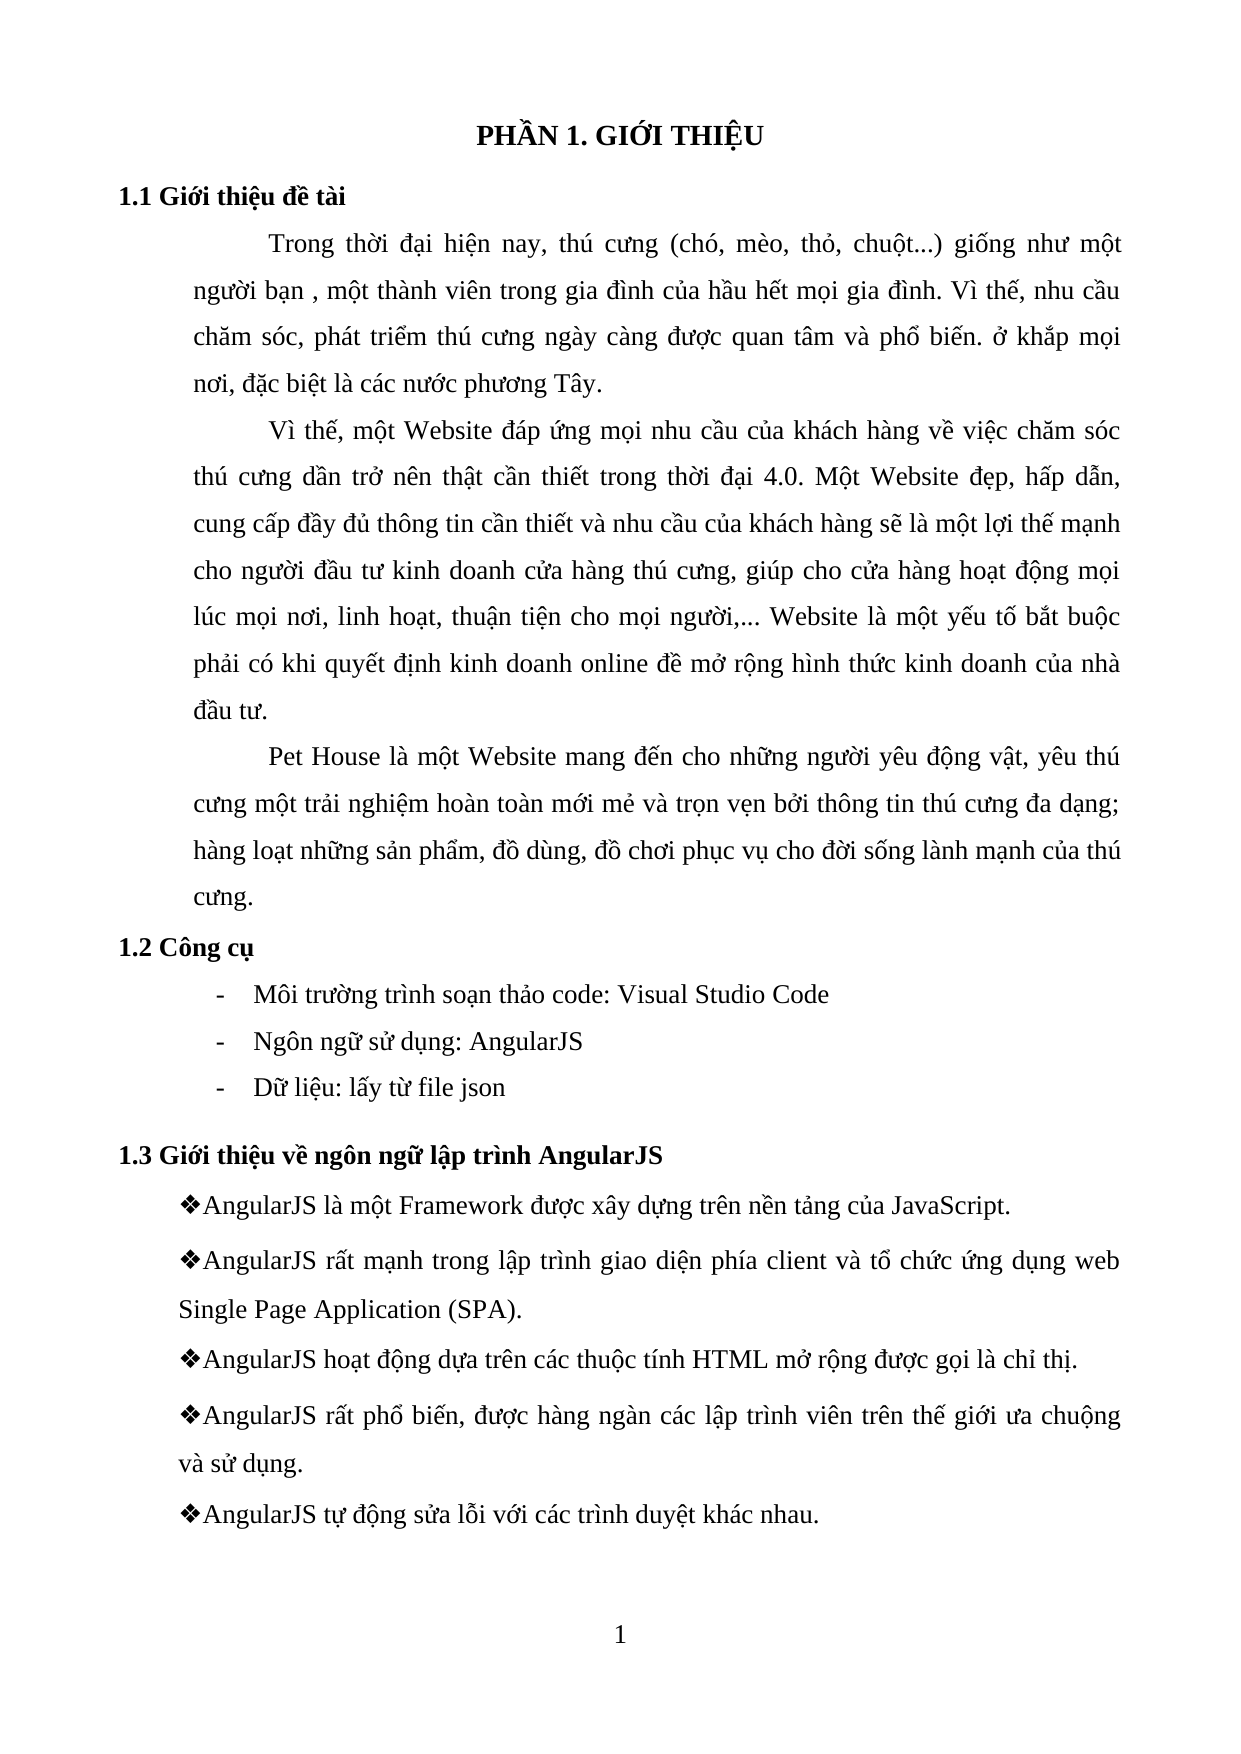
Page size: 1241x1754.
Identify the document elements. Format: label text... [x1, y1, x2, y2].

list Dữ liệu: lấy từ file json [216, 1071, 1122, 1102]
text Vì thế, một Website đáp ứng mọi nhu cầu của khách hàng về việc chăm sóc thú cưng dần trở nên thật cần thiết trong thời đại 4.0. Một Website đẹp, hấp dẫn, cung cấp đầy đủ thông tin cần thiết và nhu cầu của khách hàng sẽ là một lợi thế mạnh cho người đầu tư kinh doanh cửa hàng thú cưng, giúp cho cửa hàng hoạt động mọi lúc mọi nơi, linh hoạt, thuận tiện cho mọi người,... Website là một yếu tố bắt buộc phải có khi quyết định kinh doanh online đề mở rộng hình thức kinh doanh của nhà đầu tư. [193, 414, 1122, 725]
subtitle GIỚI THIỆU [118, 118, 1122, 151]
text Pet House là một Website mang đến cho những người yêu động vật, yêu thú cưng một trải nghiệm hoàn toàn mới mẻ và trọn vẹn bởi thông tin thú cưng đa dạng; hàng loạt những sản phẩm, đồ dùng, đồ chơi phục vụ cho đời sống lành mạnh của thú cưng. [193, 740, 1122, 912]
list Môi trường trình soạn thảo code: Visual Studio Code [216, 978, 1122, 1009]
list Ngôn ngữ sử dụng: AngularJS [216, 1024, 1122, 1056]
subtitle Giới thiệu về ngôn ngữ lập trình AngularJS [118, 1139, 1122, 1170]
subtitle Giới thiệu đề tài [118, 180, 1122, 212]
text ❖AngularJS hoạt động dựa trên các thuộc tính HTML mở rộng được gọi là chỉ thị. [118, 1340, 1122, 1377]
text Trong thời đại hiện nay, thú cưng (chó, mèo, thỏ, chuột...) giống như một người bạn , một thành viên trong gia đình của hầu hết mọi gia đình. Vì thế, nhu cầu chăm sóc, phát triểm thú cưng ngày càng được quan tâm và phổ biến. ở khắp mọi nơi, đặc biệt là các nước phương Tây. [193, 227, 1122, 398]
text ❖AngularJS là một Framework được xây dựng trên nền tảng của JavaScript. [118, 1185, 1122, 1222]
subtitle Công cụ [118, 931, 1122, 962]
text ❖AngularJS rất phổ biến, được hàng ngàn các lập trình viên trên thế giới ưa chuộng và sử dụng. [178, 1395, 1122, 1479]
text ❖AngularJS rất mạnh trong lập trình giao diện phía client và tổ chức ứng dụng web Single Page Application (SPA). [178, 1241, 1122, 1324]
text ❖AngularJS tự động sửa lỗi với các trình duyệt khác nhau. [118, 1494, 1122, 1531]
